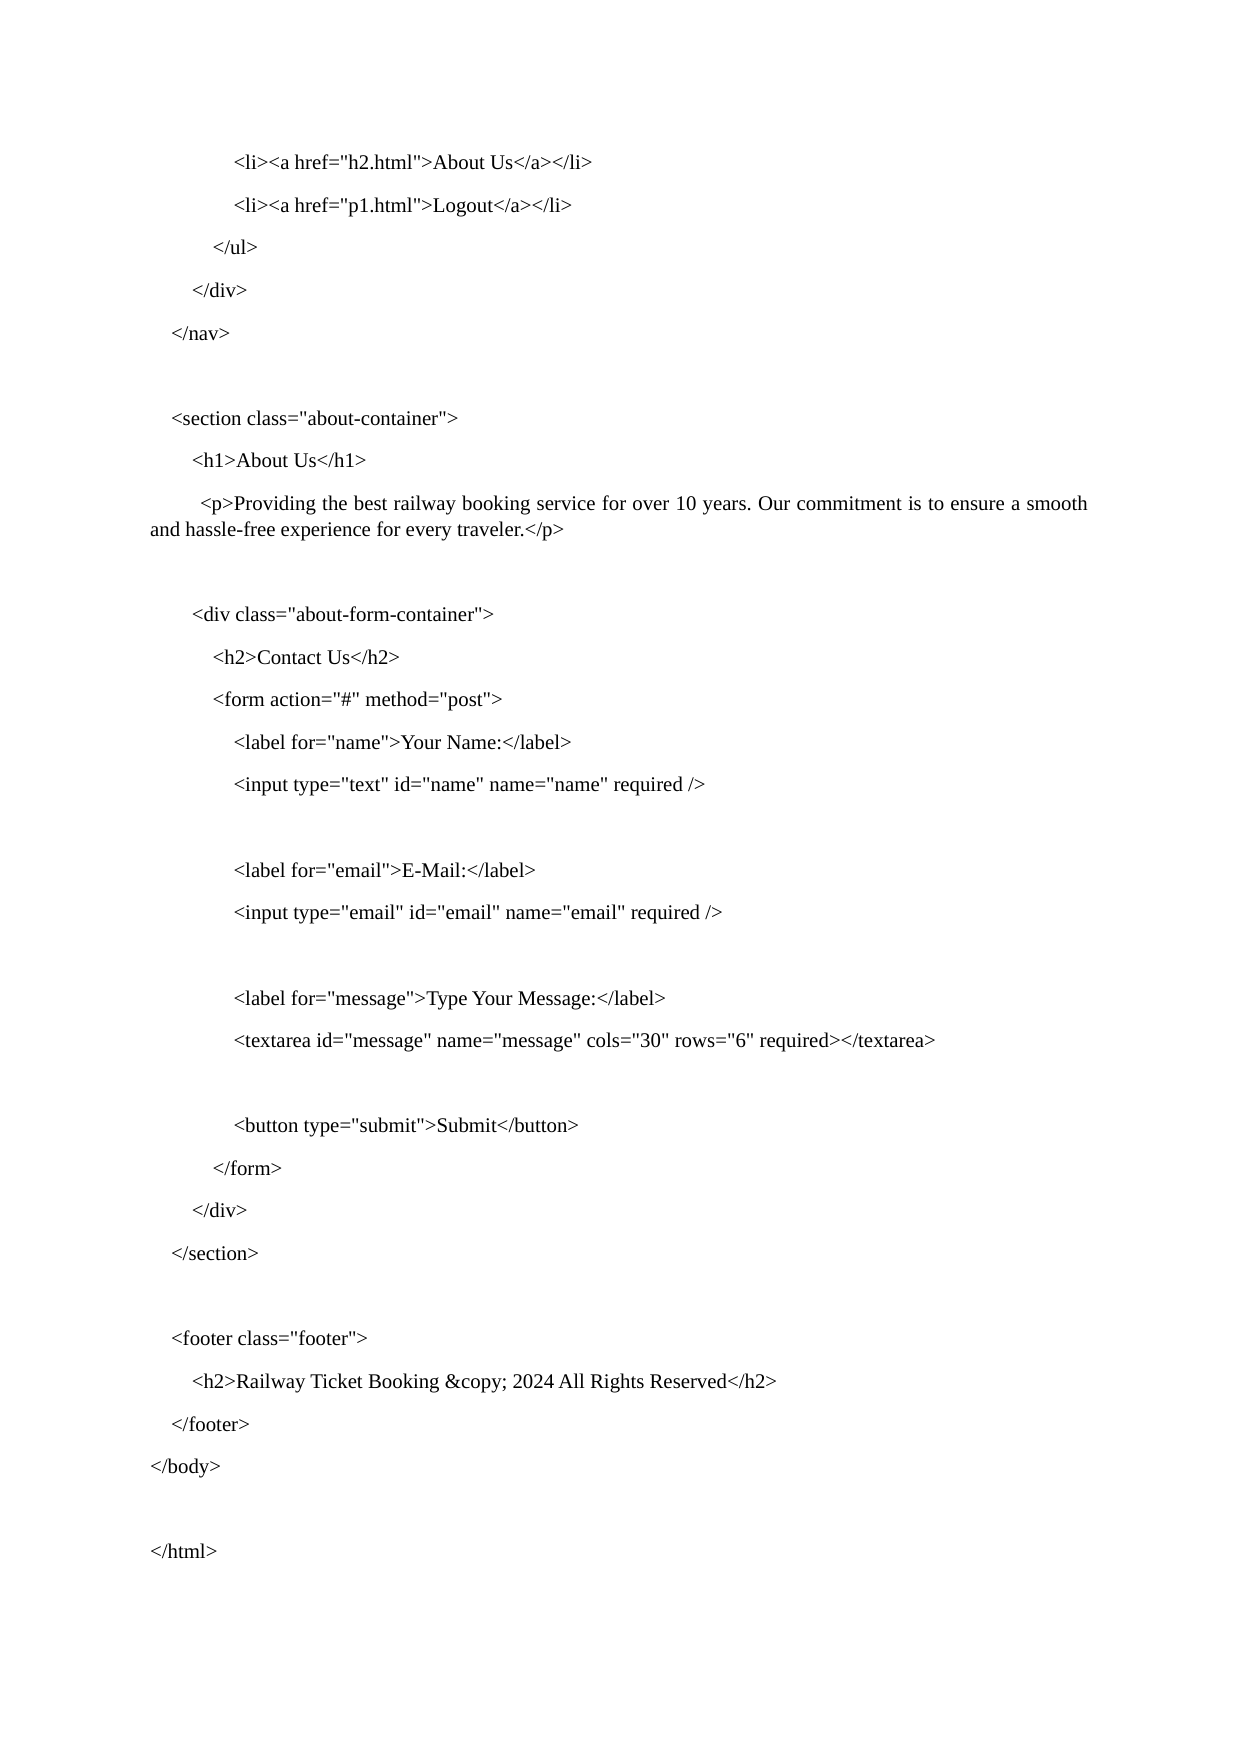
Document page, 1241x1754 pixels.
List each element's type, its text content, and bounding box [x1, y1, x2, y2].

text </footer> [150, 1411, 1090, 1436]
text </body> [150, 1454, 1090, 1478]
text </div> [150, 1198, 1090, 1222]
text </nav> [150, 320, 1090, 344]
text </html> [150, 1539, 1090, 1563]
text <li><a href="h2.html">About Us</a></li> [150, 150, 1090, 174]
text <input type="text" id="name" name="name" required /> [150, 772, 1090, 796]
text </ul> [150, 235, 1090, 259]
text <footer class="footer"> [150, 1326, 1090, 1350]
text <button type="submit">Submit</button> [150, 1113, 1090, 1137]
text <form action="#" method="post"> [150, 687, 1090, 711]
text </div> [150, 278, 1090, 302]
text <h2>Railway Ticket Booking &copy; 2024 All Rights Reserved</h2> [150, 1369, 1090, 1393]
text <label for="name">Your Name:</label> [150, 730, 1090, 754]
text <p>Providing the best railway booking service for over 10 years. Our commitment is to ensure a smooth and hassle-free experience for every traveler.</p> [150, 491, 1090, 541]
text <label for="email">E-Mail:</label> [150, 858, 1090, 882]
text </form> [150, 1156, 1090, 1180]
text </section> [150, 1241, 1090, 1265]
text <section class="about-container"> [150, 406, 1090, 430]
text <input type="email" id="email" name="email" required /> [150, 900, 1090, 924]
text <textarea id="message" name="message" cols="30" rows="6" required></textarea> [150, 1028, 1090, 1052]
text <div class="about-form-container"> [150, 602, 1090, 626]
text <h1>About Us</h1> [150, 448, 1090, 472]
text <h2>Contact Us</h2> [150, 644, 1090, 669]
text <label for="message">Type Your Message:</label> [150, 985, 1090, 1009]
text <li><a href="p1.html">Logout</a></li> [150, 193, 1090, 217]
